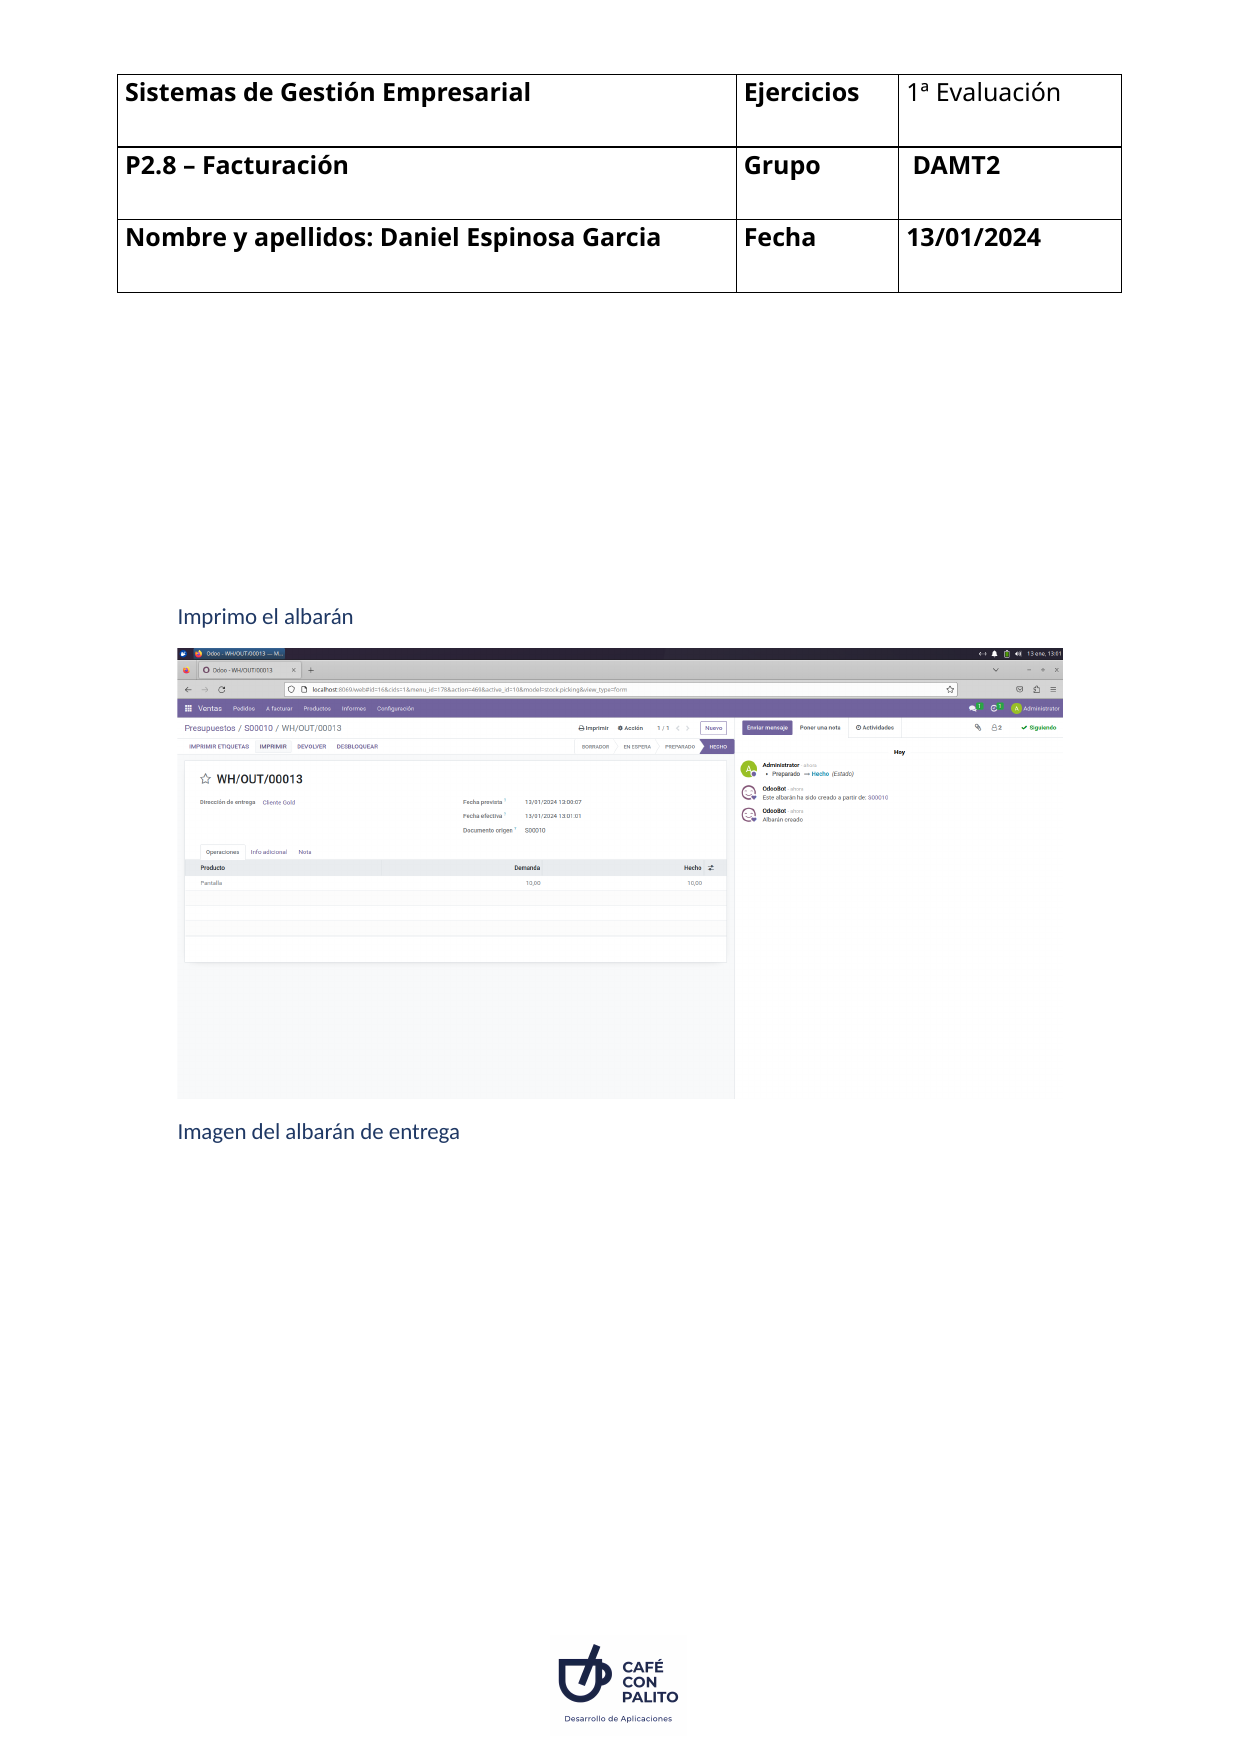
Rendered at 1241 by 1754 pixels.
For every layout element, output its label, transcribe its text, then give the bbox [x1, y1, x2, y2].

text Imprimo el albarán [177, 602, 1063, 630]
picture [549, 1635, 688, 1736]
text Imagen del albarán de entrega [177, 1117, 1063, 1145]
picture [177, 648, 1063, 1099]
